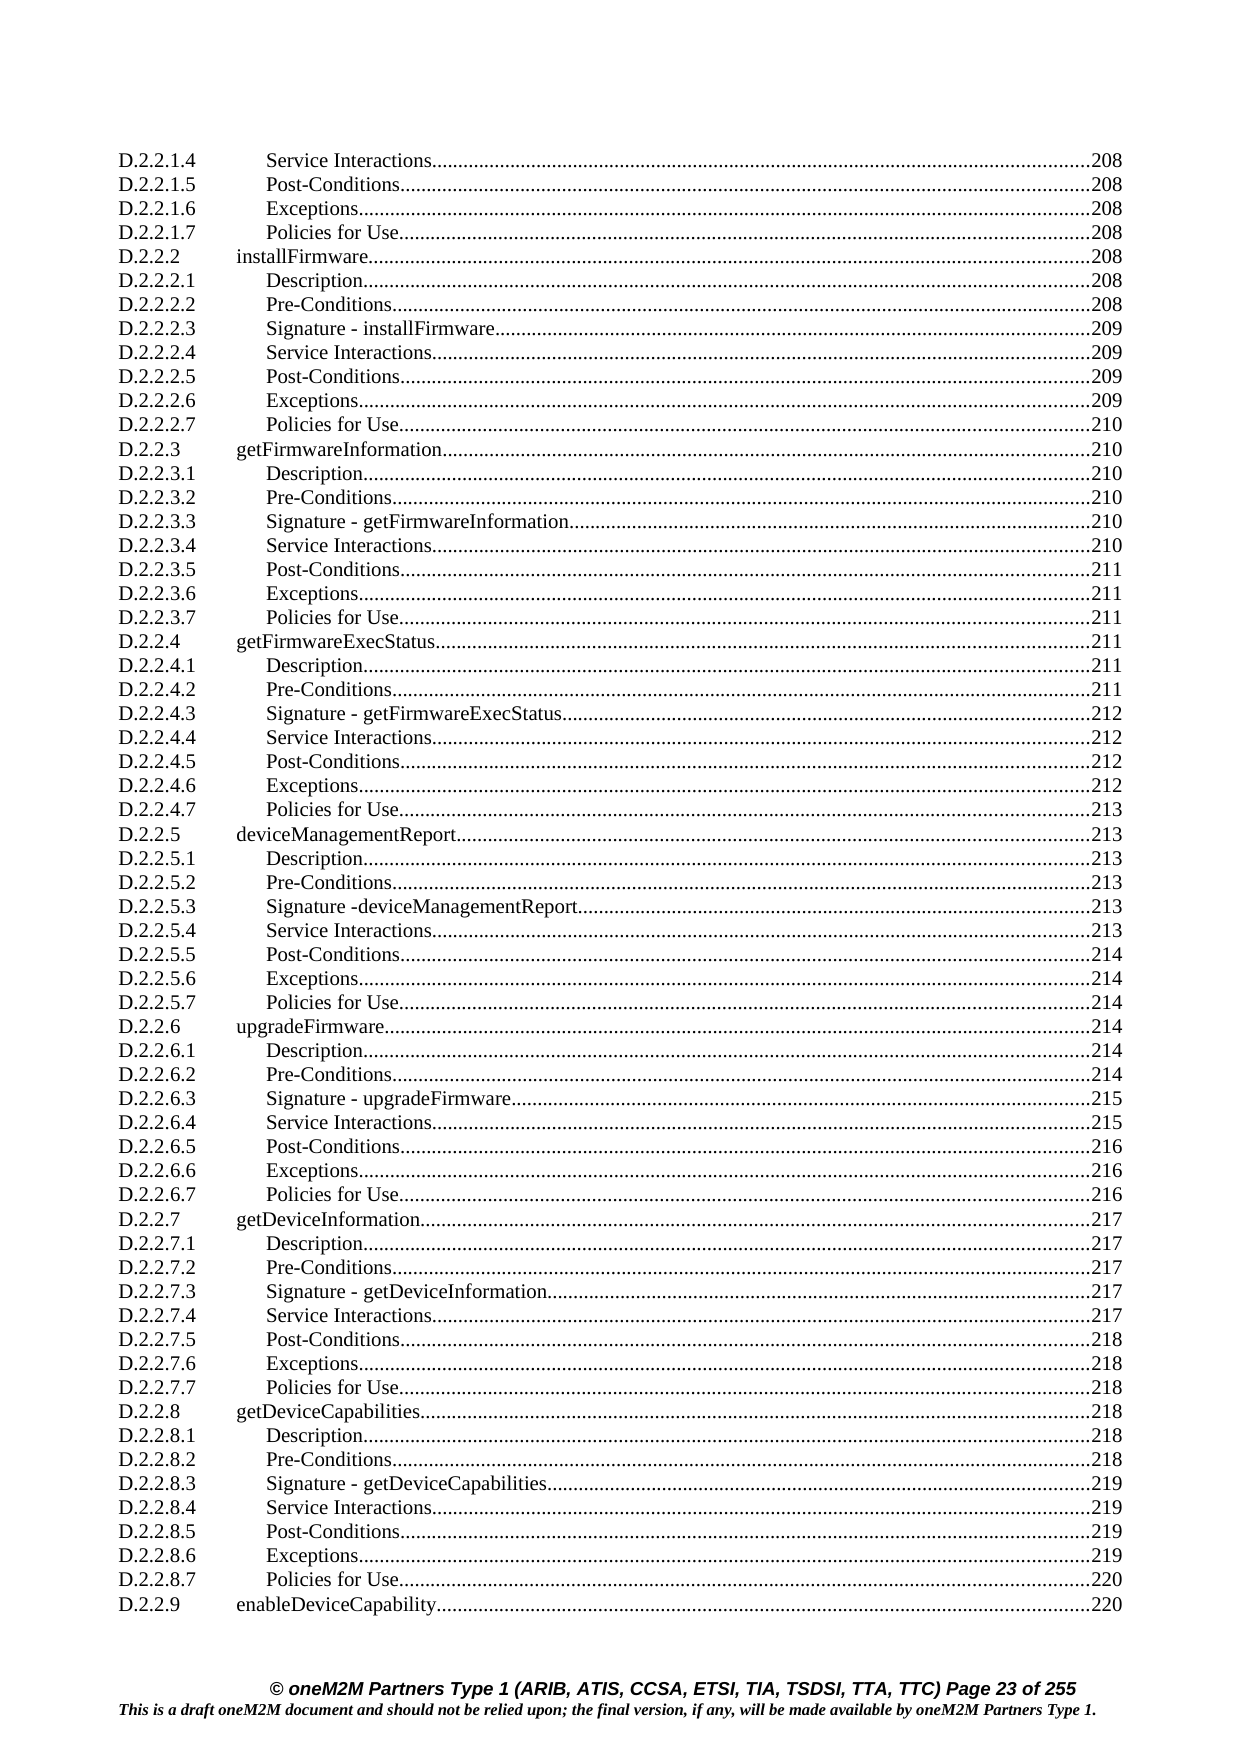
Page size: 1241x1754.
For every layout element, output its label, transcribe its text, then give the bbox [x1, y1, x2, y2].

text D.2.2.5.6 Exceptions 214 [118, 966, 1122, 990]
text D.2.2.2.7 Policies for Use 210 [118, 412, 1122, 436]
text D.2.2.6.2 Pre-Conditions 214 [118, 1062, 1122, 1086]
text D.2.2.5.4 Service Interactions 213 [118, 918, 1122, 942]
text D.2.2.6.1 Description 214 [118, 1038, 1122, 1062]
text D.2.2.3.4 Service Interactions 210 [118, 533, 1122, 557]
text D.2.2.4.1 Description 211 [118, 653, 1122, 677]
text D.2.2.3.7 Policies for Use 211 [118, 605, 1122, 629]
text D.2.2.7.5 Post-Conditions 218 [118, 1327, 1122, 1351]
text D.2.2.2.2 Pre-Conditions 208 [118, 292, 1122, 316]
text D.2.2.3.1 Description 210 [118, 461, 1122, 484]
text D.2.2.5.3 Signature -deviceManagementReport 213 [118, 894, 1122, 918]
text D.2.2.7.7 Policies for Use 218 [118, 1375, 1122, 1399]
text D.2.2.5 deviceManagementReport 213 [118, 821, 1122, 846]
text D.2.2.7.6 Exceptions 218 [118, 1351, 1122, 1375]
text D.2.2.7.3 Signature - getDeviceInformation 217 [118, 1279, 1122, 1303]
text D.2.2.4.7 Policies for Use 213 [118, 797, 1122, 821]
text D.2.2.5.1 Description 213 [118, 846, 1122, 869]
text D.2.2.8.5 Post-Conditions 219 [118, 1519, 1122, 1543]
text D.2.2.5.5 Post-Conditions 214 [118, 942, 1122, 966]
text D.2.2.3 getFirmwareInformation 210 [118, 436, 1122, 461]
text D.2.2.4.2 Pre-Conditions 211 [118, 677, 1122, 701]
text D.2.2.1.5 Post-Conditions 208 [118, 172, 1122, 196]
text D.2.2.2.6 Exceptions 209 [118, 388, 1122, 412]
text D.2.2.8.2 Pre-Conditions 218 [118, 1447, 1122, 1471]
text D.2.2.6.7 Policies for Use 216 [118, 1182, 1122, 1206]
text D.2.2.6 upgradeFirmware 214 [118, 1014, 1122, 1038]
text D.2.2.3.5 Post-Conditions 211 [118, 557, 1122, 581]
text D.2.2.4 getFirmwareExecStatus 211 [118, 629, 1122, 653]
text D.2.2.2 installFirmware 208 [118, 244, 1122, 268]
text D.2.2.8.7 Policies for Use 220 [118, 1567, 1122, 1591]
text D.2.2.4.3 Signature - getFirmwareExecStatus 212 [118, 701, 1122, 725]
text D.2.2.6.3 Signature - upgradeFirmware 215 [118, 1086, 1122, 1110]
text D.2.2.2.1 Description 208 [118, 268, 1122, 292]
text D.2.2.8.3 Signature - getDeviceCapabilities 219 [118, 1471, 1122, 1495]
text D.2.2.3.3 Signature - getFirmwareInformation 210 [118, 509, 1122, 533]
text D.2.2.7 getDeviceInformation 217 [118, 1206, 1122, 1231]
text D.2.2.1.4 Service Interactions 208 [118, 148, 1122, 172]
text D.2.2.7.2 Pre-Conditions 217 [118, 1254, 1122, 1279]
text D.2.2.4.5 Post-Conditions 212 [118, 749, 1122, 773]
text D.2.2.2.4 Service Interactions 209 [118, 340, 1122, 364]
text D.2.2.2.5 Post-Conditions 209 [118, 364, 1122, 388]
text D.2.2.7.4 Service Interactions 217 [118, 1303, 1122, 1327]
text D.2.2.4.6 Exceptions 212 [118, 773, 1122, 797]
text D.2.2.5.2 Pre-Conditions 213 [118, 869, 1122, 894]
text D.2.2.3.6 Exceptions 211 [118, 581, 1122, 605]
text D.2.2.8.4 Service Interactions 219 [118, 1495, 1122, 1519]
text D.2.2.5.7 Policies for Use 214 [118, 990, 1122, 1014]
text D.2.2.9 enableDeviceCapability 220 [118, 1591, 1122, 1616]
text D.2.2.8.1 Description 218 [118, 1423, 1122, 1447]
text D.2.2.7.1 Description 217 [118, 1231, 1122, 1254]
text D.2.2.8.6 Exceptions 219 [118, 1543, 1122, 1567]
text D.2.2.6.6 Exceptions 216 [118, 1158, 1122, 1182]
text D.2.2.4.4 Service Interactions 212 [118, 725, 1122, 749]
text D.2.2.8 getDeviceCapabilities 218 [118, 1399, 1122, 1423]
text D.2.2.3.2 Pre-Conditions 210 [118, 484, 1122, 509]
text D.2.2.2.3 Signature - installFirmware 209 [118, 316, 1122, 340]
text D.2.2.6.4 Service Interactions 215 [118, 1110, 1122, 1134]
text D.2.2.6.5 Post-Conditions 216 [118, 1134, 1122, 1158]
text D.2.2.1.6 Exceptions 208 [118, 196, 1122, 220]
text D.2.2.1.7 Policies for Use 208 [118, 220, 1122, 244]
